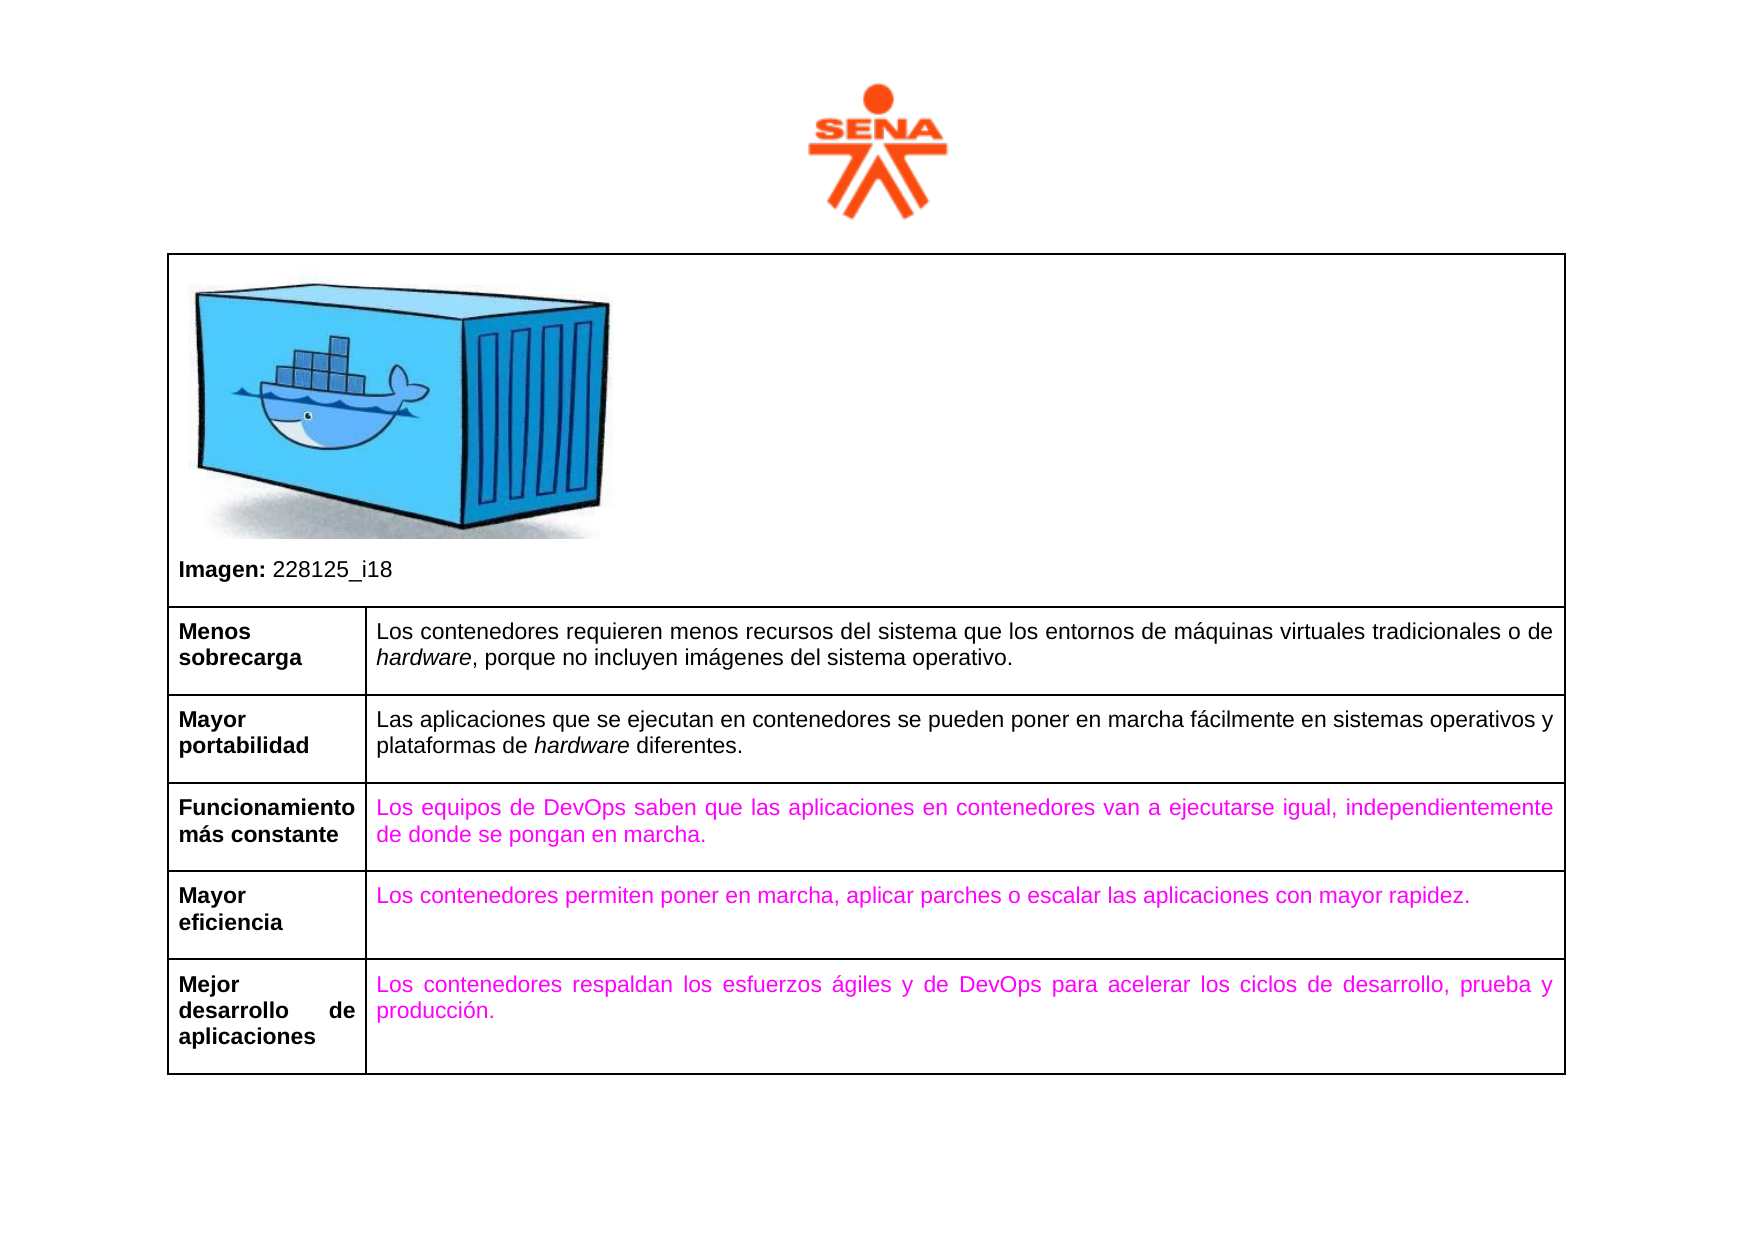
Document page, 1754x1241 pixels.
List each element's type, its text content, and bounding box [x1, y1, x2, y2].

table_cell Imagen: 228125_i18 [169, 255, 1564, 606]
table_cell Mayor eficiencia [169, 872, 365, 958]
table_cell Funcionamiento más constante [169, 784, 365, 870]
table_cell Los contenedores requieren menos recursos del sistema que los entornos de máquinas virtuales tradicionales o de hardware, porque no incluyen imágenes del sistema operativo. [367, 608, 1564, 694]
table_cell Los contenedores permiten poner en marcha, aplicar parches o escalar las aplicaciones con mayor rapidez. [367, 872, 1564, 958]
table_cell Las aplicaciones que se ejecutan en contenedores se pueden poner en marcha fácilmente en sistemas operativos y plataformas de hardware diferentes. [367, 696, 1564, 782]
table_cell Los contenedores respaldan los esfuerzos ágiles y de DevOps para acelerar los ciclos de desarrollo, prueba y producción. [367, 960, 1564, 1072]
table_cell Menos sobrecarga [169, 608, 365, 694]
table_cell Mayor portabilidad [169, 696, 365, 782]
table_cell Mejor desarrollo de aplicaciones [169, 960, 365, 1072]
picture [796, 75, 958, 227]
picture [178, 265, 631, 539]
table_cell Los equipos de DevOps saben que las aplicaciones en contenedores van a ejecutarse igual, independientemente de donde se pongan en marcha. [367, 784, 1564, 870]
